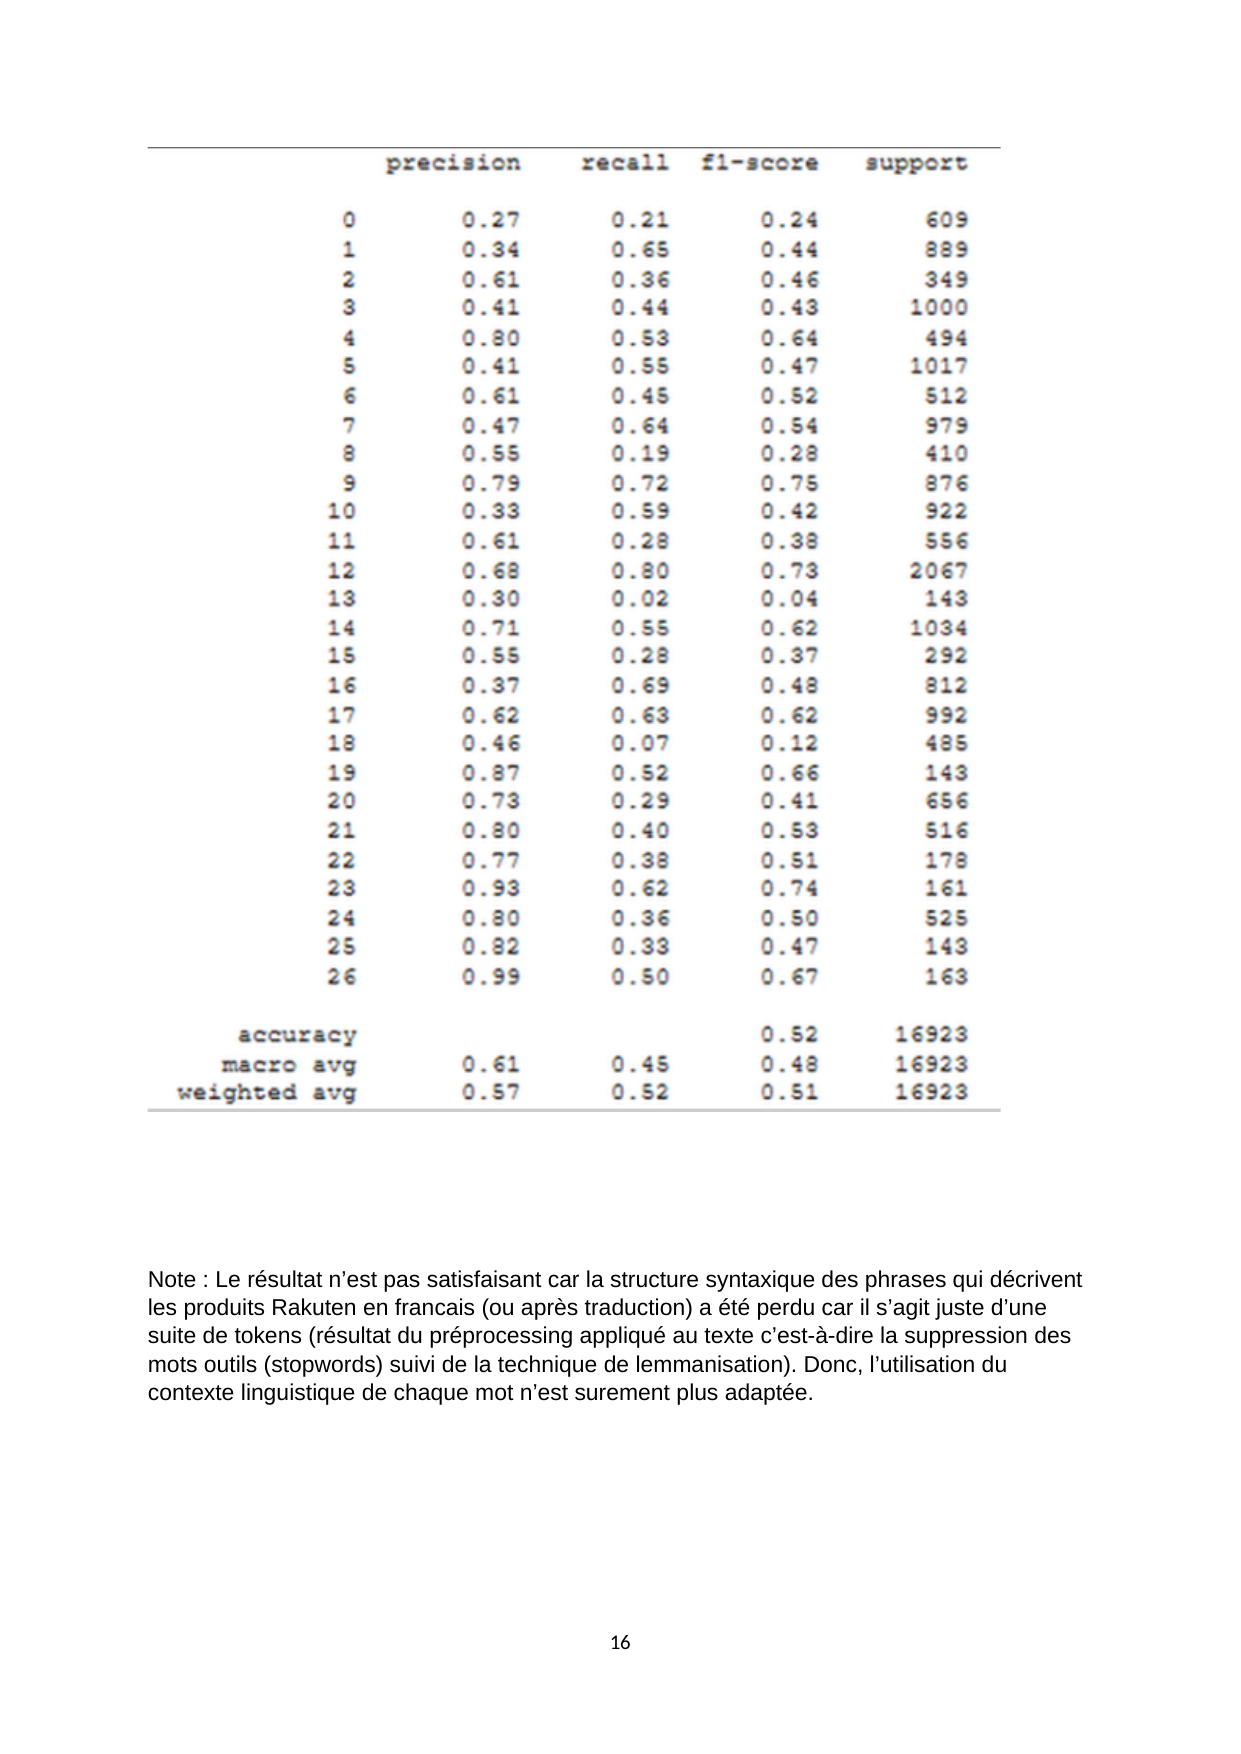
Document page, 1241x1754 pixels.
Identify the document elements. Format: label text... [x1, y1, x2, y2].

picture [147, 147, 1001, 1112]
text Note : Le résultat n’est pas satisfaisant car la structure syntaxique des phrases qui décrivent les produits Rakuten en francais (ou après traduction) a été perdu car il s’agit juste d’une suite de tokens (résultat du préprocessing appliqué au texte c’est-à-dire la suppression des mots outils (stopwords) suivi de la technique de lemmanisation). Donc, l’utilisation du contexte linguistique de chaque mot n’est surement plus adaptée. [148, 1266, 1093, 1406]
